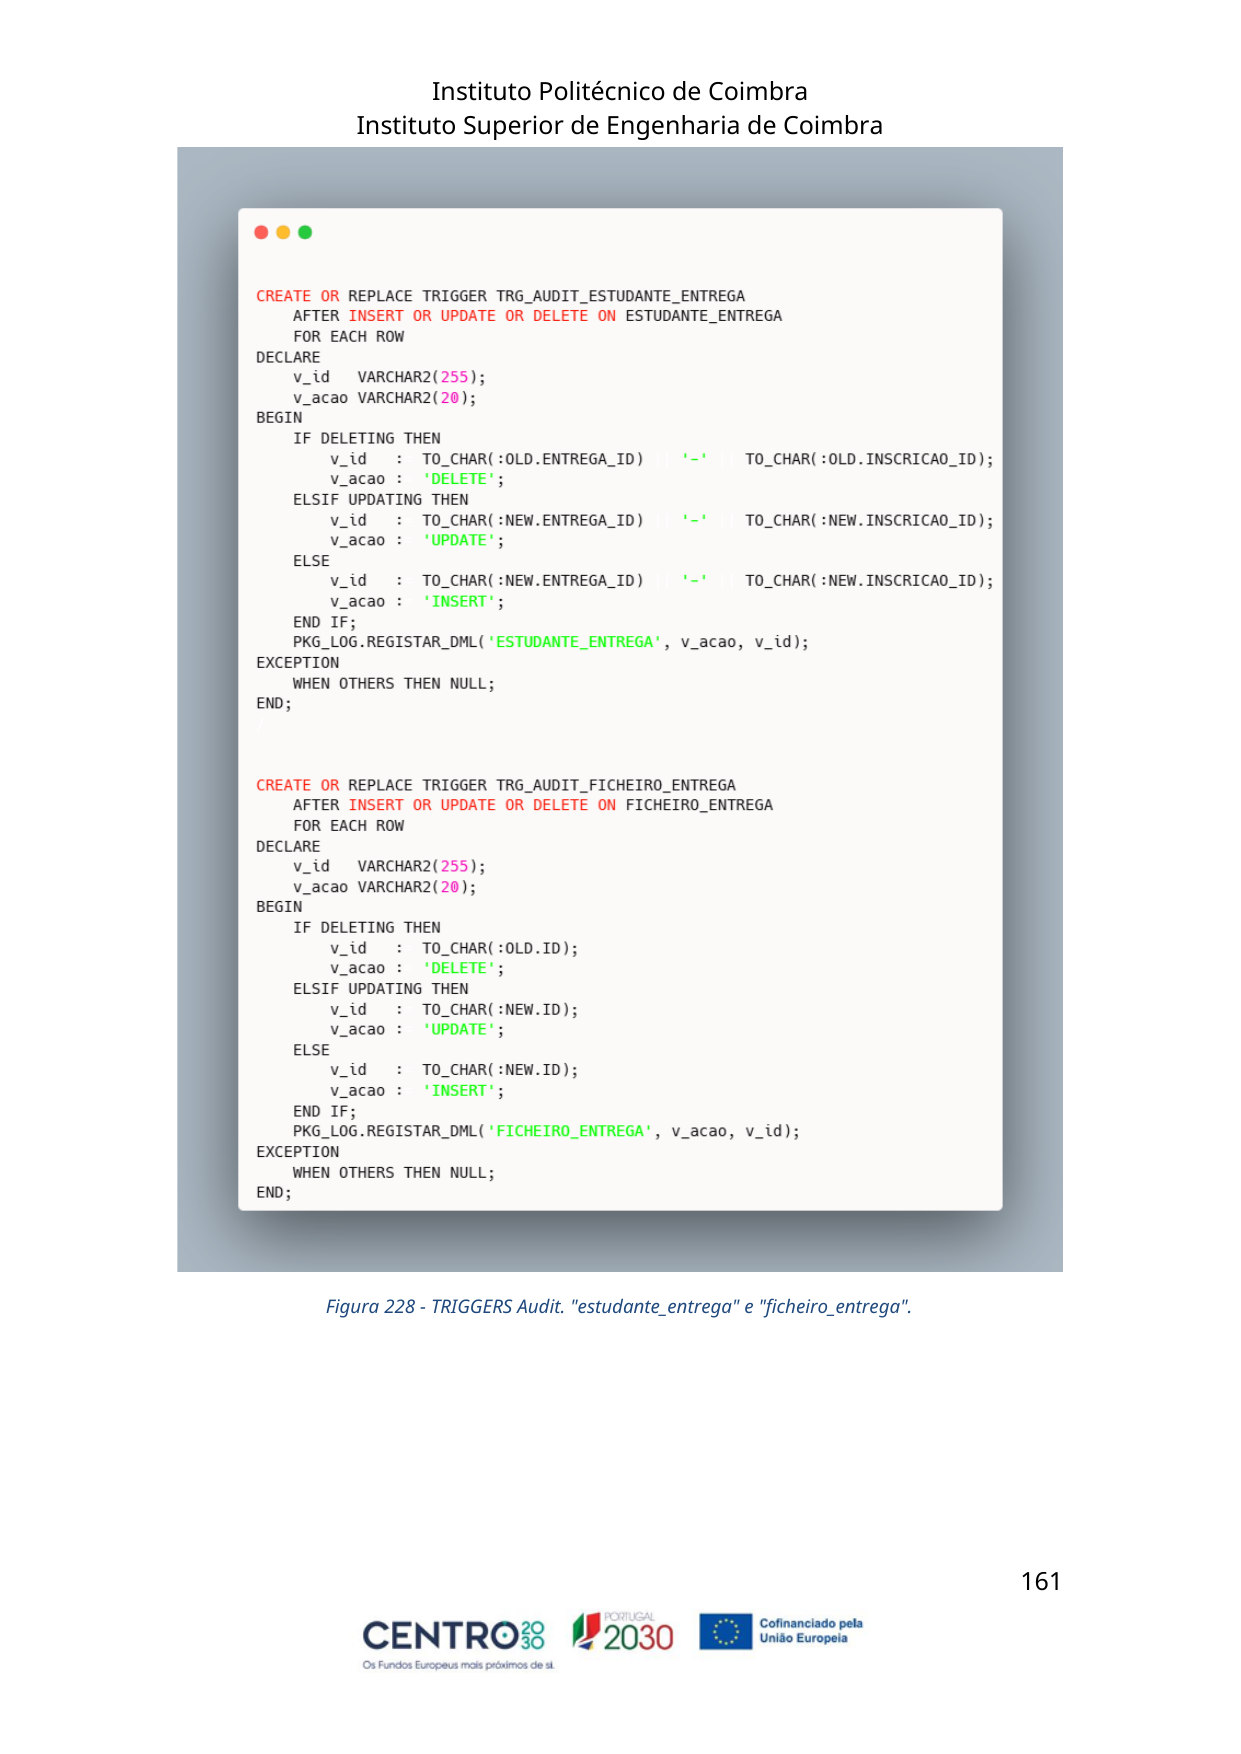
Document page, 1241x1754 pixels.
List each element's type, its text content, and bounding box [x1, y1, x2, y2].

picture [177, 147, 1063, 1272]
picture [349, 1597, 891, 1681]
